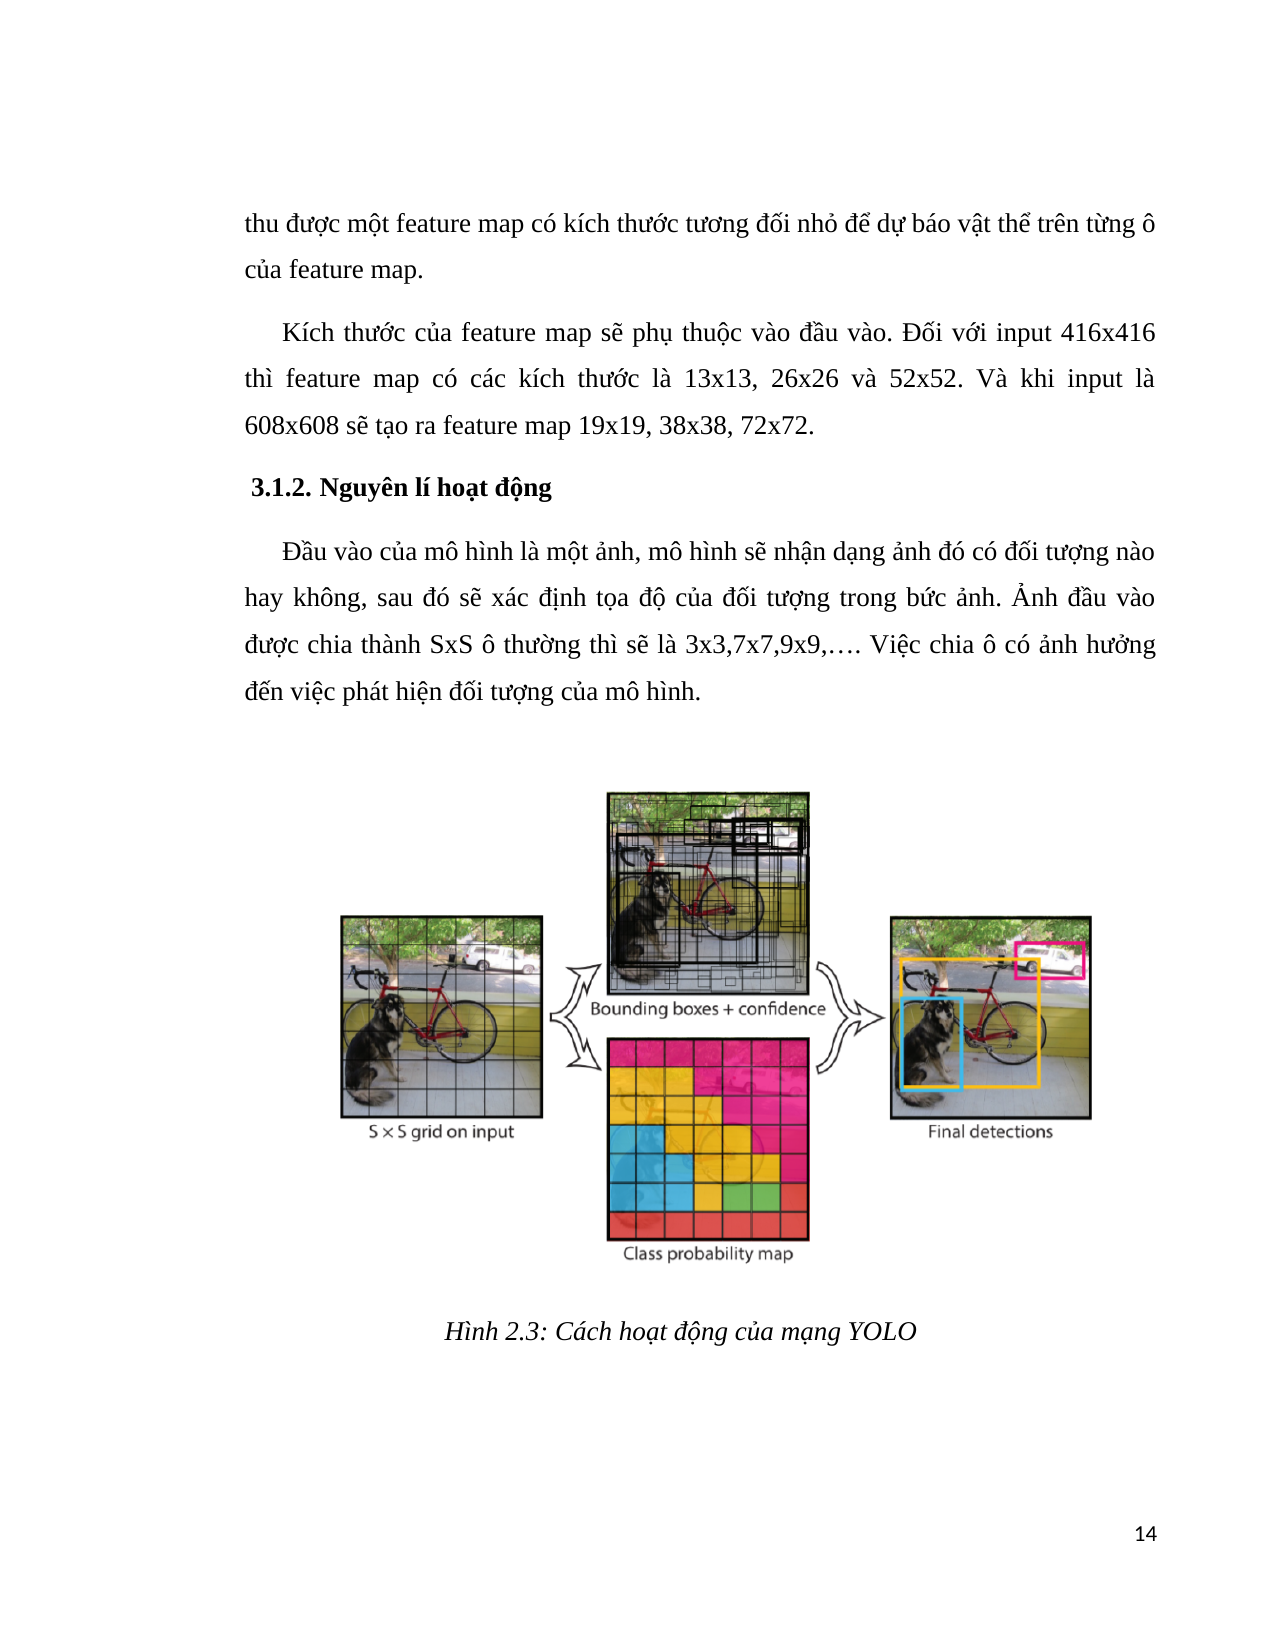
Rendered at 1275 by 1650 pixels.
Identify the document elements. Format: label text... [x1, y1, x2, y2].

picture [244, 780, 1195, 1277]
text Đầu vào của mô hình là một ảnh, mô hình sẽ nhận dạng ảnh đó có đối tượng nào hay không, sau đó sẽ xác định tọa độ của đối tượng trong bức ảnh. Ảnh đầu vào được chia thành SxS ô thường thì sẽ là 3x3,7x7,9x9,…. Việc chia ô có ảnh hưởng đến việc phát hiện đối tượng của mô hình. [244, 535, 1157, 706]
subtitle Hình 2.3: Cách hoạt động của mạng YOLO [207, 1316, 1157, 1347]
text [244, 207, 1157, 284]
text Kích thước của feature map sẽ phụ thuộc vào đầu vào. Đối với input 416x416 thì feature map có các kích thước là 13x13, 26x26 và 52x52. Và khi input là 608x608 sẽ tạo ra feature map 19x19, 38x38, 72x72. [244, 316, 1157, 440]
list Nguyên lí hoạt động [312, 471, 1157, 502]
